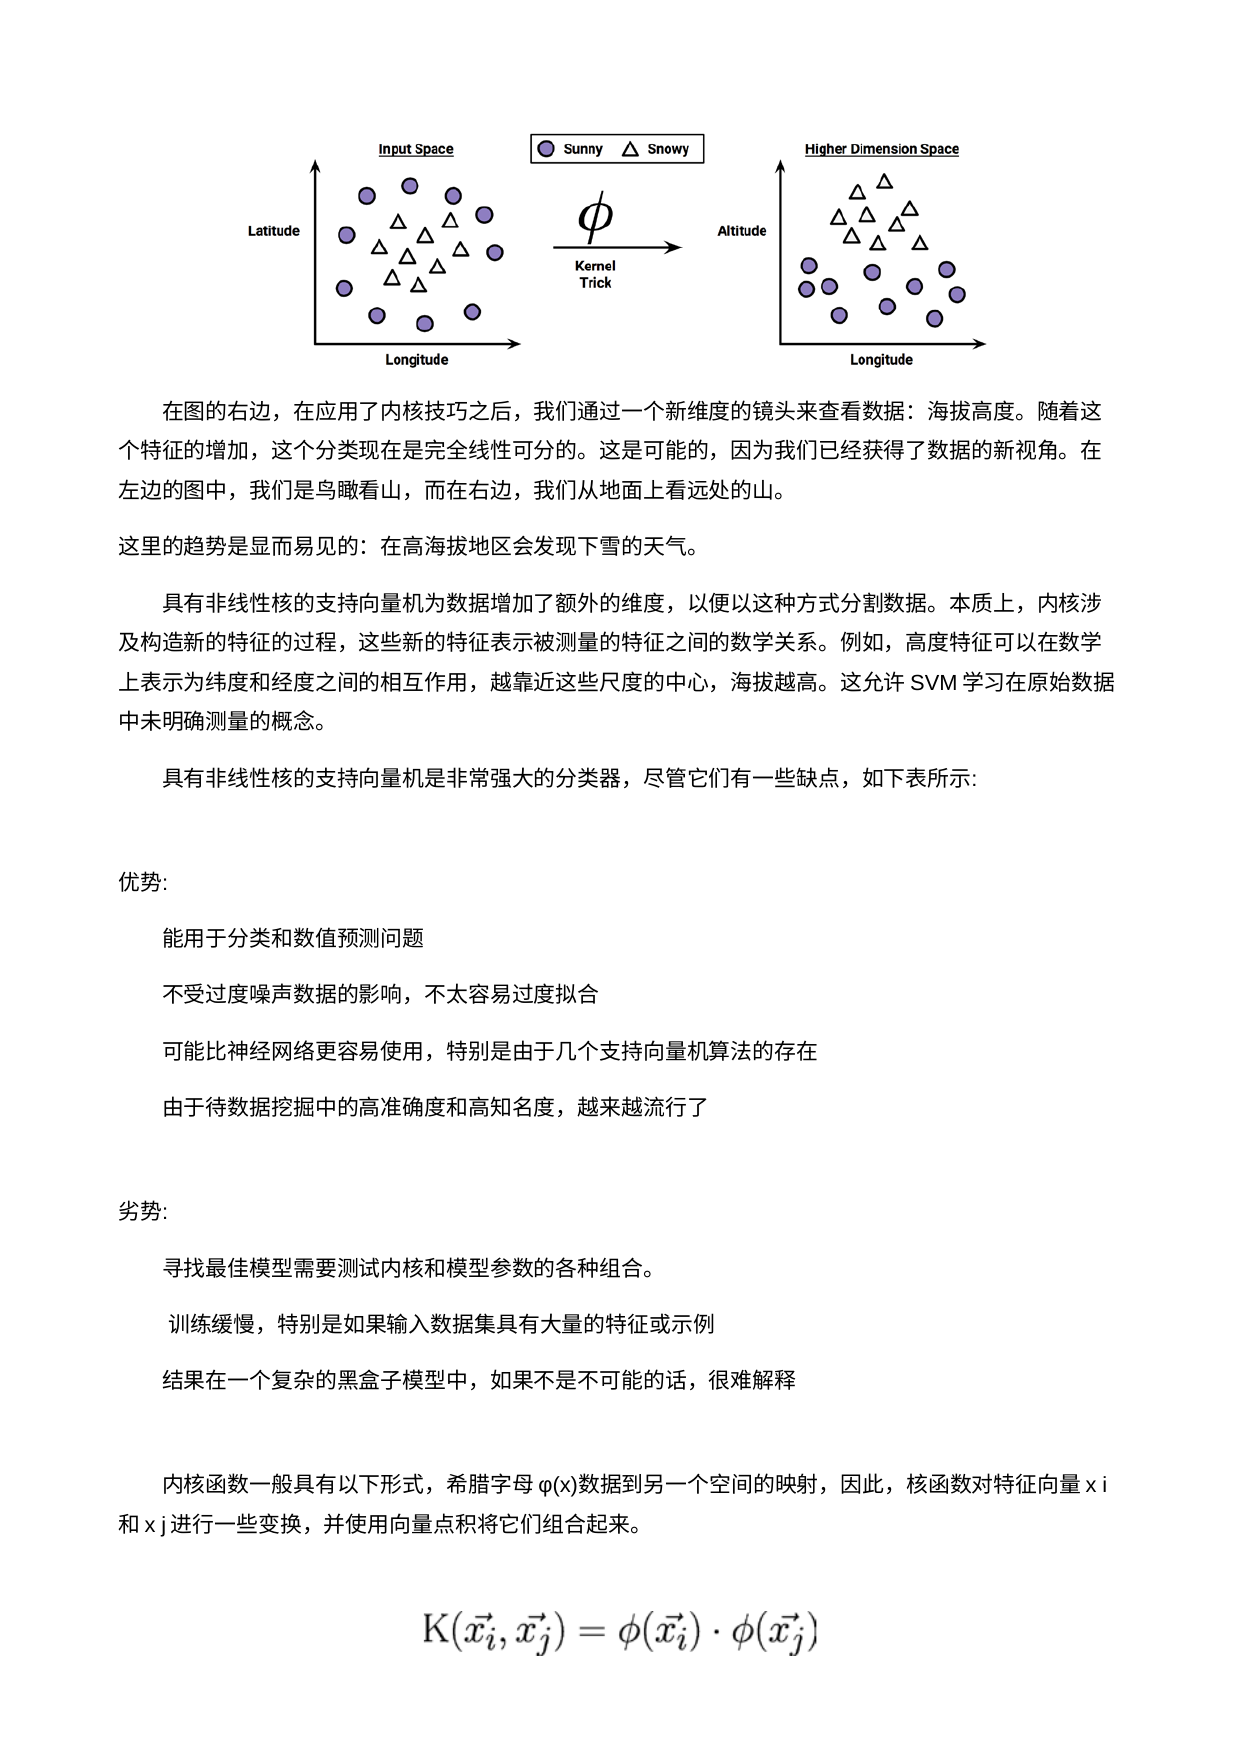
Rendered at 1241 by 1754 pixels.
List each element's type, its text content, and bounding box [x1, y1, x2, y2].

text 能用于分类和数值预测问题 [118, 921, 1122, 953]
text 具有非线性核的支持向量机为数据增加了额外的维度，以便以这种方式分割数据。本质上，内核涉及构造新的特征的过程，这些新的特征表示被测量的特征之间的数学关系。例如，高度特征可以在数学上表示为纬度和经度之间的相互作用，越靠近这些尺度的中心，海拔越高。这允许SVM学习在原始数据中未明确测量的概念。 [118, 586, 1122, 736]
text 在图的右边，在应用了内核技巧之后，我们通过一个新维度的镜头来查看数据：海拔高度。随着这个特征的增加，这个分类现在是完全线性可分的。这是可能的，因为我们已经获得了数据的新视角。在左边的图中，我们是鸟瞰看山，而在右边，我们从地面上看远处的山。 [118, 394, 1122, 505]
text 这里的趋势是显而易见的：在高海拔地区会发现下雪的天气。 [118, 529, 1122, 561]
text 具有非线性核的支持向量机是非常强大的分类器，尽管它们有一些缺点，如下表所示: [118, 761, 1122, 792]
text 不受过度噪声数据的影响，不太容易过度拟合 [118, 977, 1122, 1009]
text 劣势: [118, 1194, 1122, 1226]
text 结果在一个复杂的黑盒子模型中，如果不是不可能的话，很难解释 [118, 1363, 1122, 1395]
picture [243, 124, 997, 371]
text 可能比神经网络更容易使用，特别是由于几个支持向量机算法的存在 [118, 1034, 1122, 1065]
text 寻找最佳模型需要测试内核和模型参数的各种组合。 [118, 1251, 1122, 1282]
picture [423, 1611, 817, 1656]
text 训练缓慢，特别是如果输入数据集具有大量的特征或示例 [118, 1307, 1122, 1338]
text 优势: [118, 865, 1122, 897]
text 由于待数据挖掘中的高准确度和高知名度，越来越流行了 [118, 1090, 1122, 1122]
text 内核函数一般具有以下形式，希腊字母φ(x)数据到另一个空间的映射，因此，核函数对特征向量x i和x j进行一些变换，并使用向量点积将它们组合起来。 [118, 1467, 1122, 1539]
